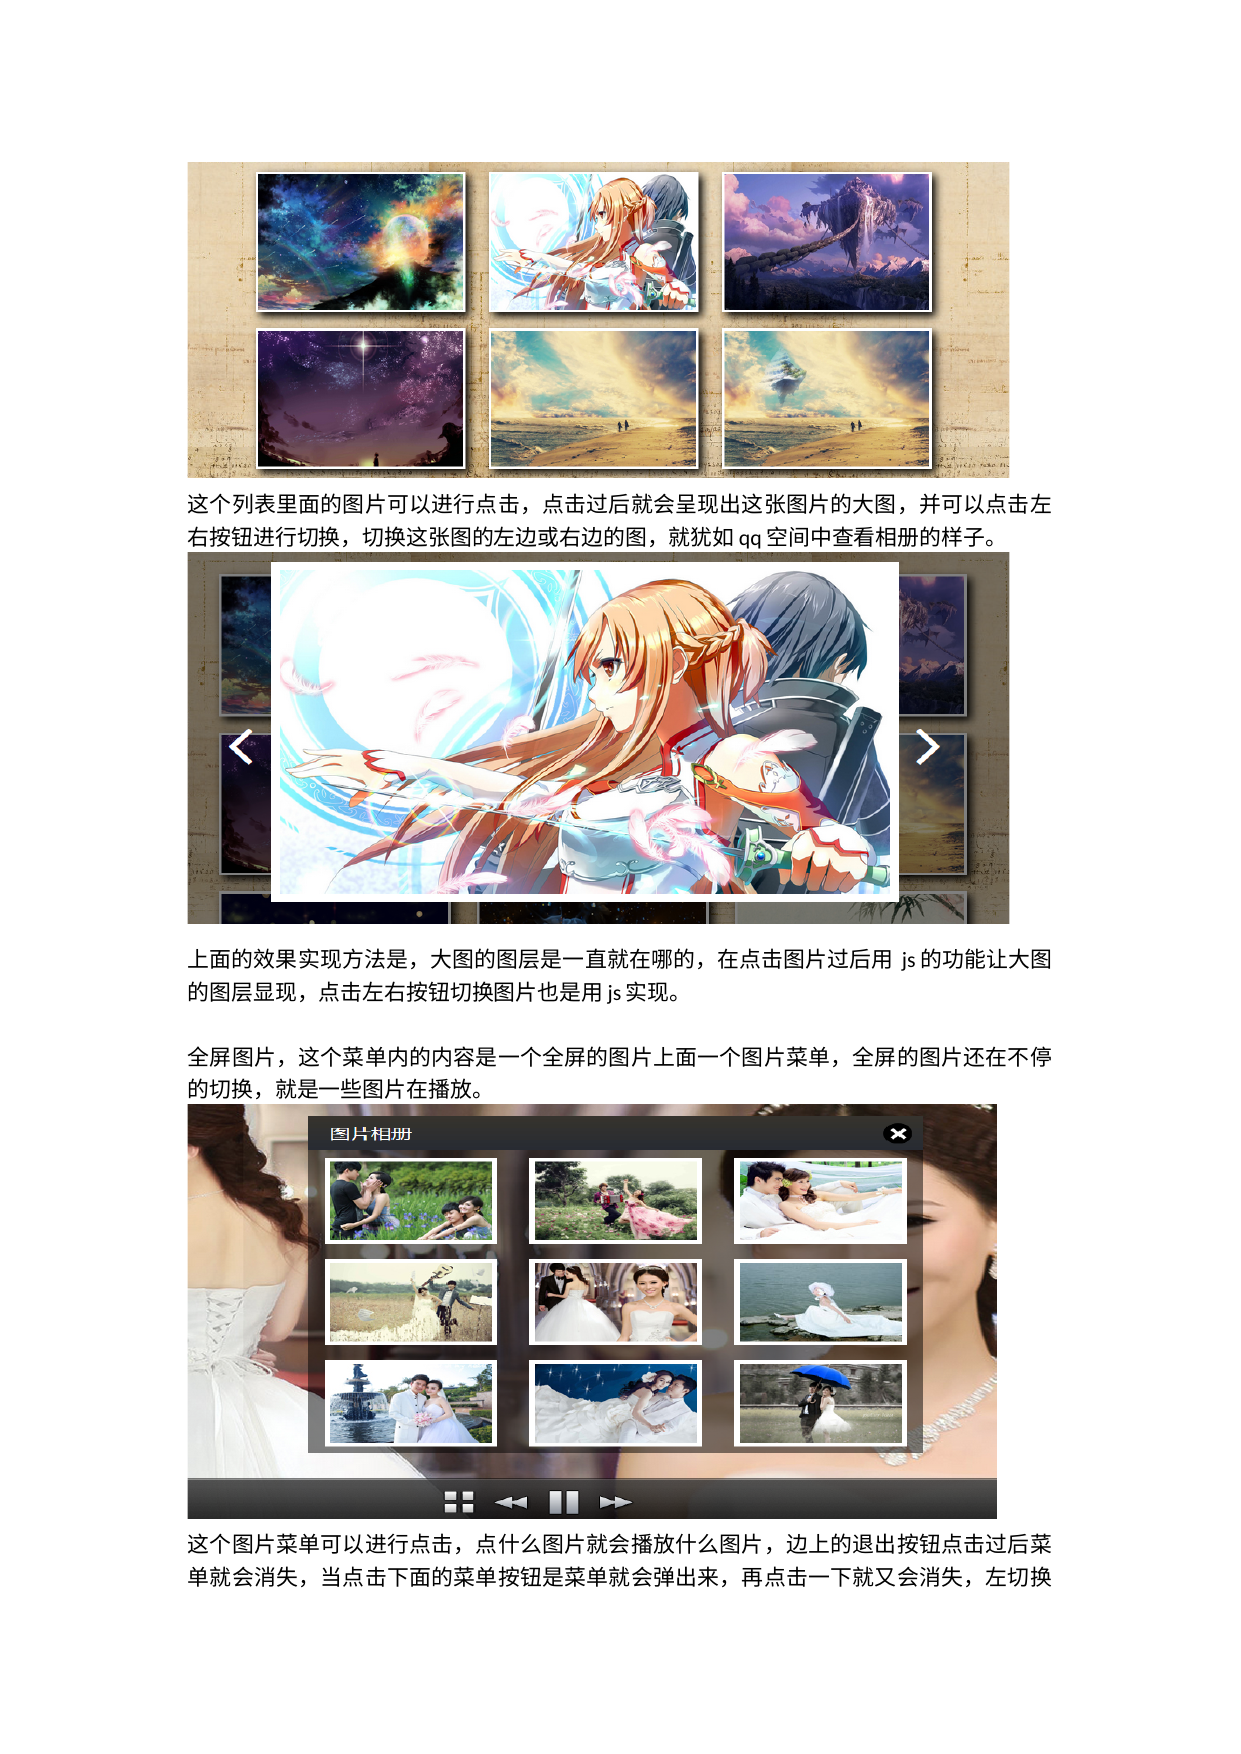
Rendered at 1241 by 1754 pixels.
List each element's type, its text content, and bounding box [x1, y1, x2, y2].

picture [187, 162, 1010, 478]
text 全屏图片，这个菜单内的内容是一个全屏的图片上面一个图片菜单，全屏的图片还在不停的切换，就是一些图片在播放。 [187, 1039, 1053, 1104]
text 上面的效果实现方法是，大图的图层是一直就在哪的，在点击图片过后用js的功能让大图的图层显现，点击左右按钮切换图片也是用js实现。 [187, 942, 1053, 1007]
text 这个列表里面的图片可以进行点击，点击过后就会呈现出这张图片的大图，并可以点击左右按钮进行切换，切换这张图的左边或右边的图，就犹如qq空间中查看相册的样子。 [187, 487, 1053, 552]
picture [187, 552, 1010, 924]
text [187, 1527, 1053, 1592]
picture [187, 1104, 997, 1519]
